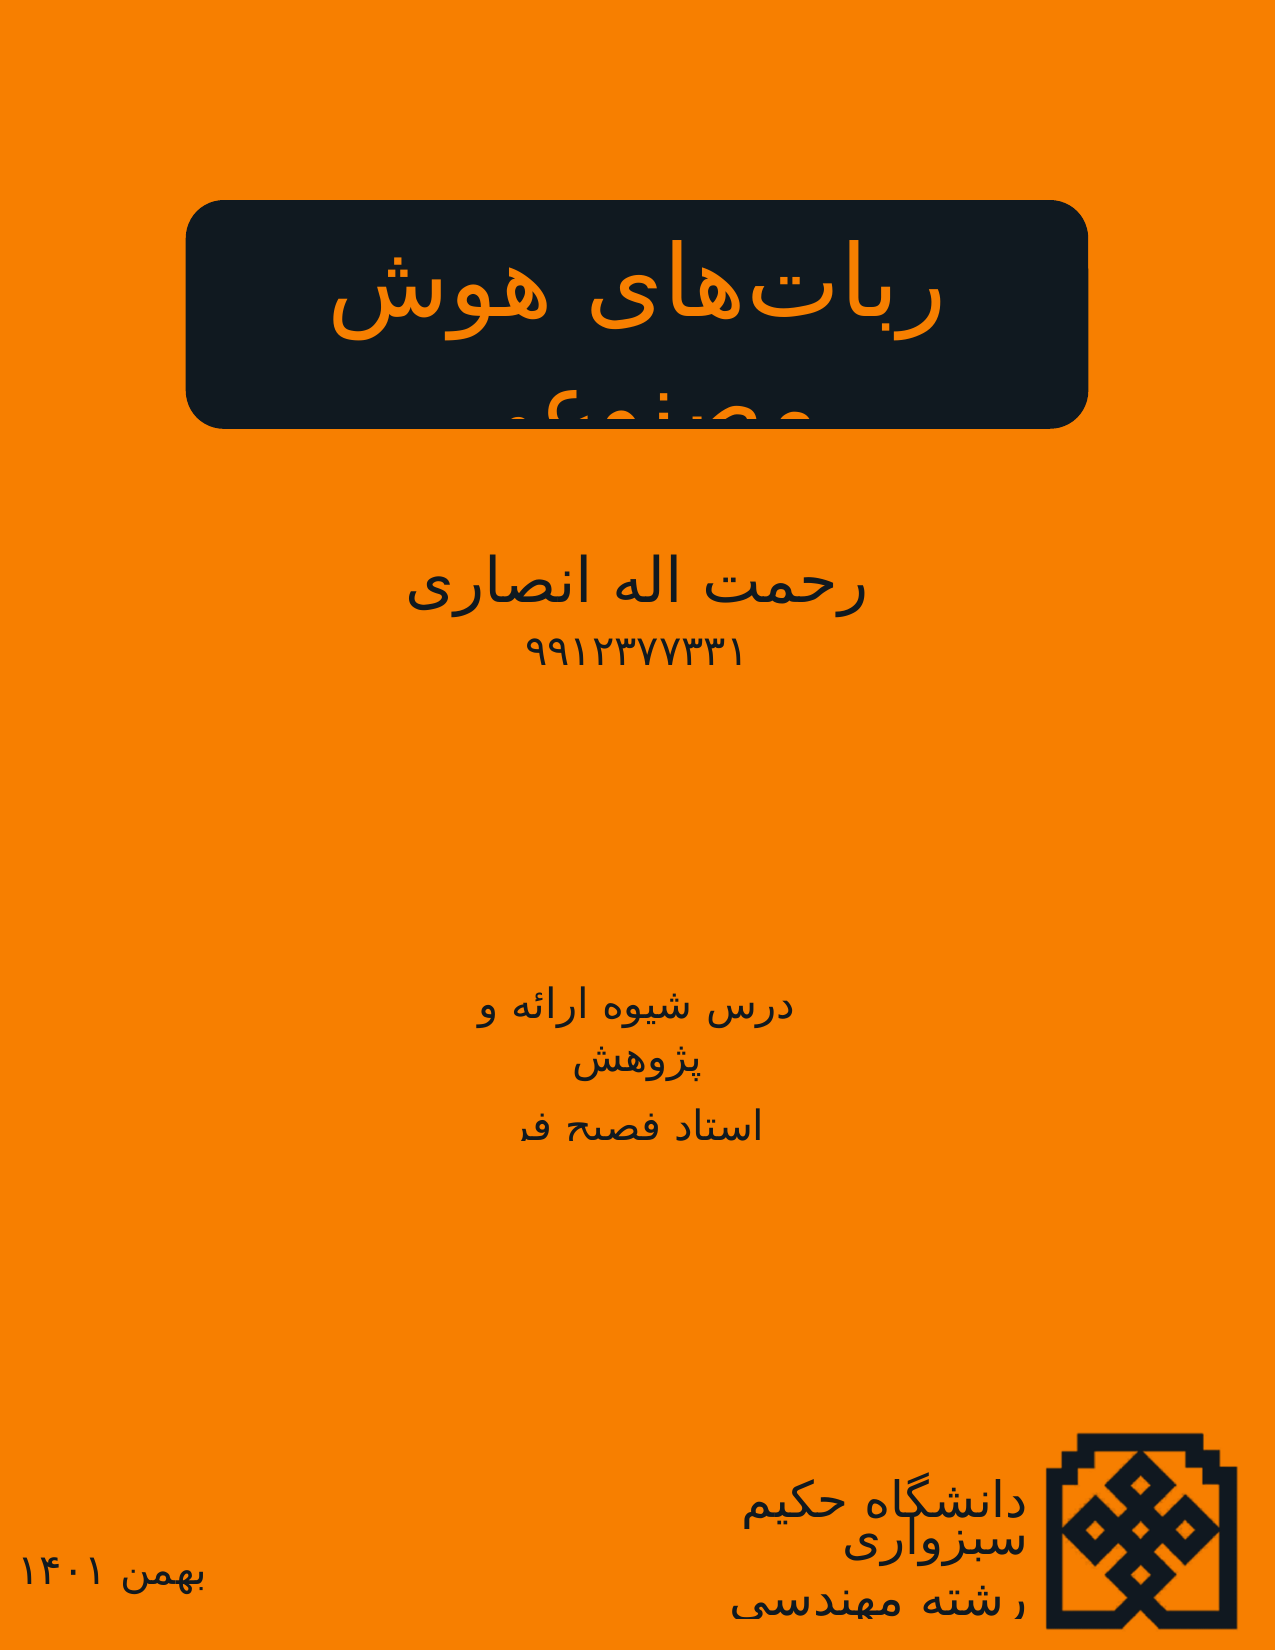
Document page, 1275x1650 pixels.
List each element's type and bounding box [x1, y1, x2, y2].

picture [1029, 1417, 1254, 1642]
